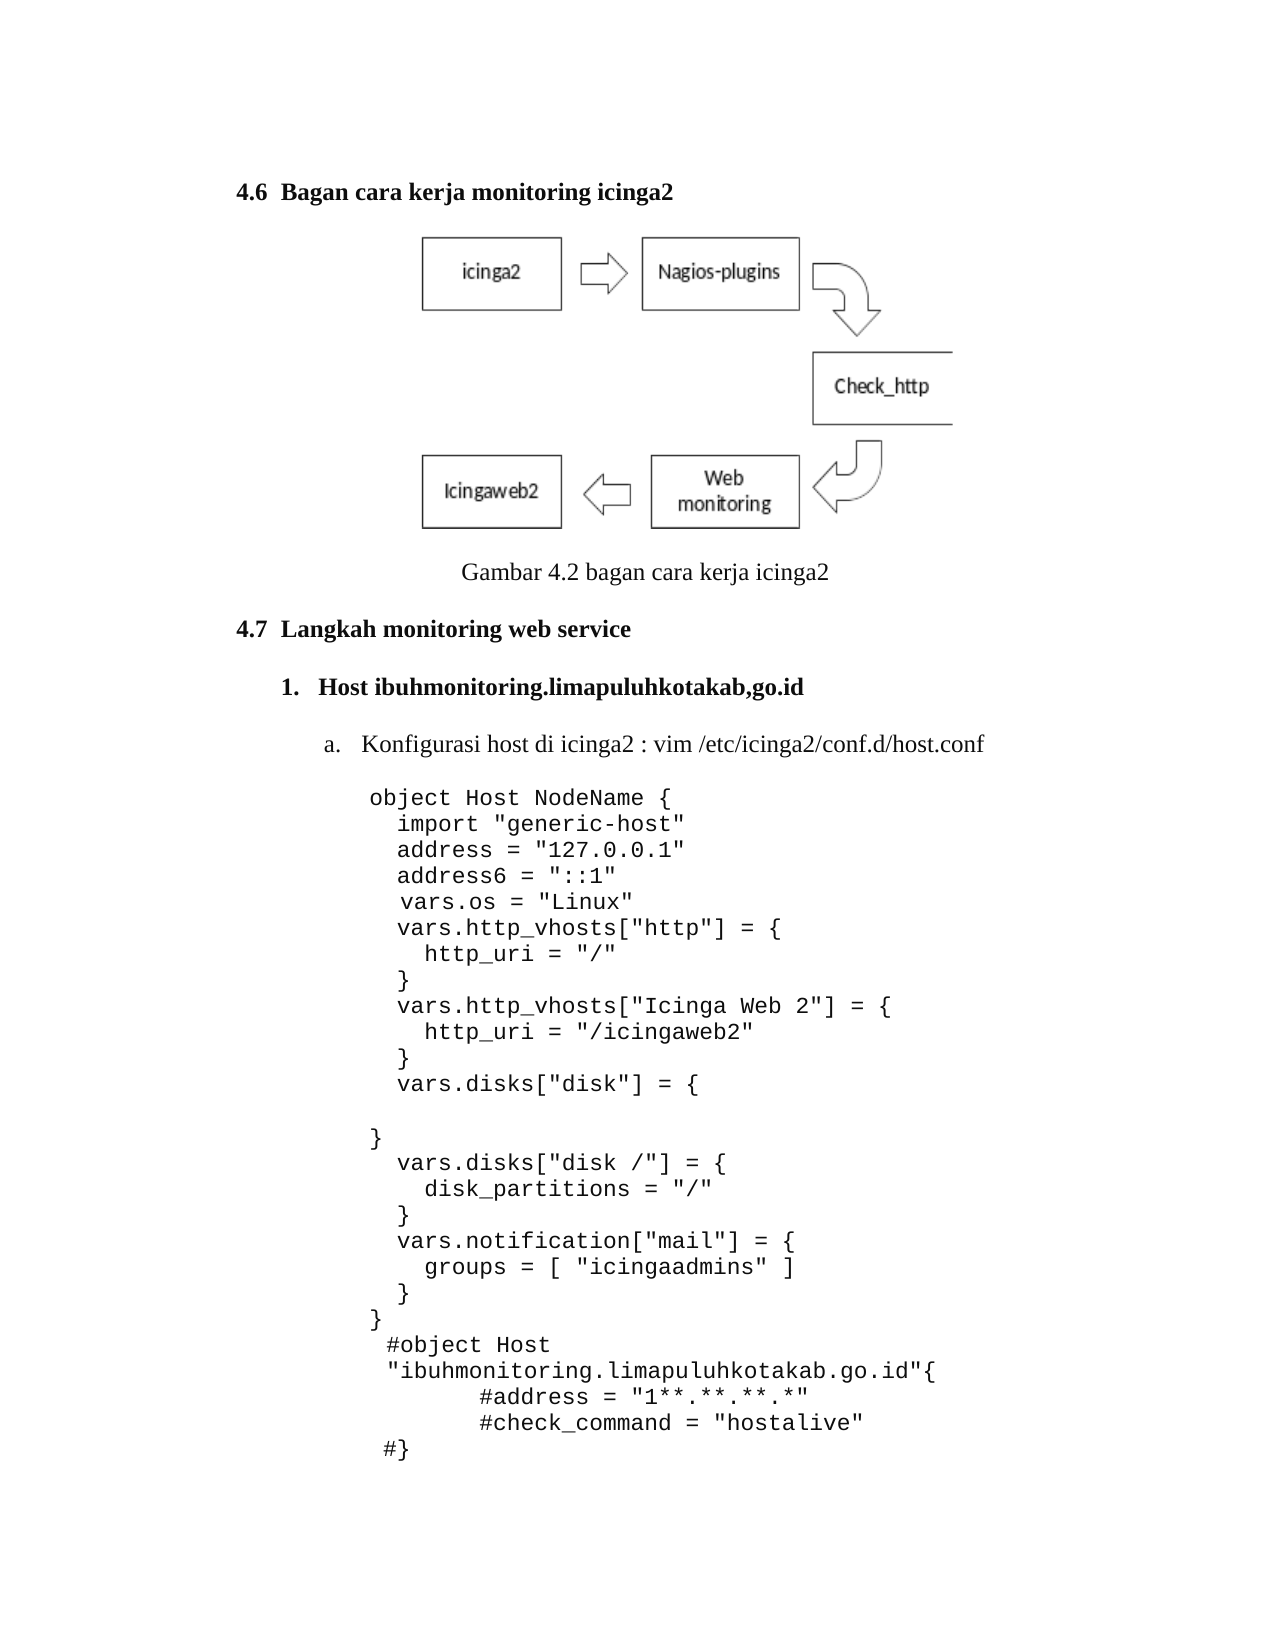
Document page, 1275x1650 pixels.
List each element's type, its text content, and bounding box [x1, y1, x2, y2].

text vars.os = "Linux" [295, 890, 1098, 916]
text http_uri = "/" [295, 942, 1098, 968]
text } [295, 1046, 1098, 1072]
text vars.notification["mail"] = { [295, 1229, 1098, 1256]
text import "generic-host" [295, 812, 1098, 838]
text groups = [ "icingaadmins" ] [295, 1256, 1098, 1281]
list Host ibuhmonitoring.limapuluhkotakab,go.id [281, 672, 1098, 700]
text #address = "1**.**.**.*" [295, 1385, 1098, 1411]
text vars.disks["disk"] = { [295, 1072, 1098, 1098]
text } [295, 1307, 1098, 1333]
list Langkah monitoring web service [236, 614, 1098, 643]
text } [295, 1281, 1098, 1307]
list Konfigurasi host di icinga2 : vim /etc/icinga2/conf.d/host.conf [324, 729, 1098, 758]
text #} [295, 1437, 1098, 1463]
list Bagan cara kerja monitoring icinga2 [236, 177, 1098, 206]
text vars.http_vhosts["http"] = { [295, 916, 1098, 942]
text object Host NodeName { [295, 787, 1098, 812]
text #object Host "ibuhmonitoring.limapuluhkotakab.go.id"{ [386, 1333, 1098, 1385]
text } [295, 968, 1098, 994]
text disk_partitions = "/" [295, 1178, 1098, 1204]
text #check_command = "hostalive" [295, 1411, 1098, 1437]
text address = "127.0.0.1" [295, 838, 1098, 864]
text address6 = "::1" [295, 864, 1098, 890]
text } [295, 1204, 1098, 1229]
list Gambar 4.2 bagan cara kerja icinga2 [424, 557, 1098, 585]
text vars.http_vhosts["Icinga Web 2"] = { [295, 994, 1098, 1020]
text http_uri = "/icingaweb2" [295, 1020, 1098, 1046]
text vars.disks["disk /"] = { [295, 1152, 1098, 1178]
text } [295, 1126, 1098, 1152]
